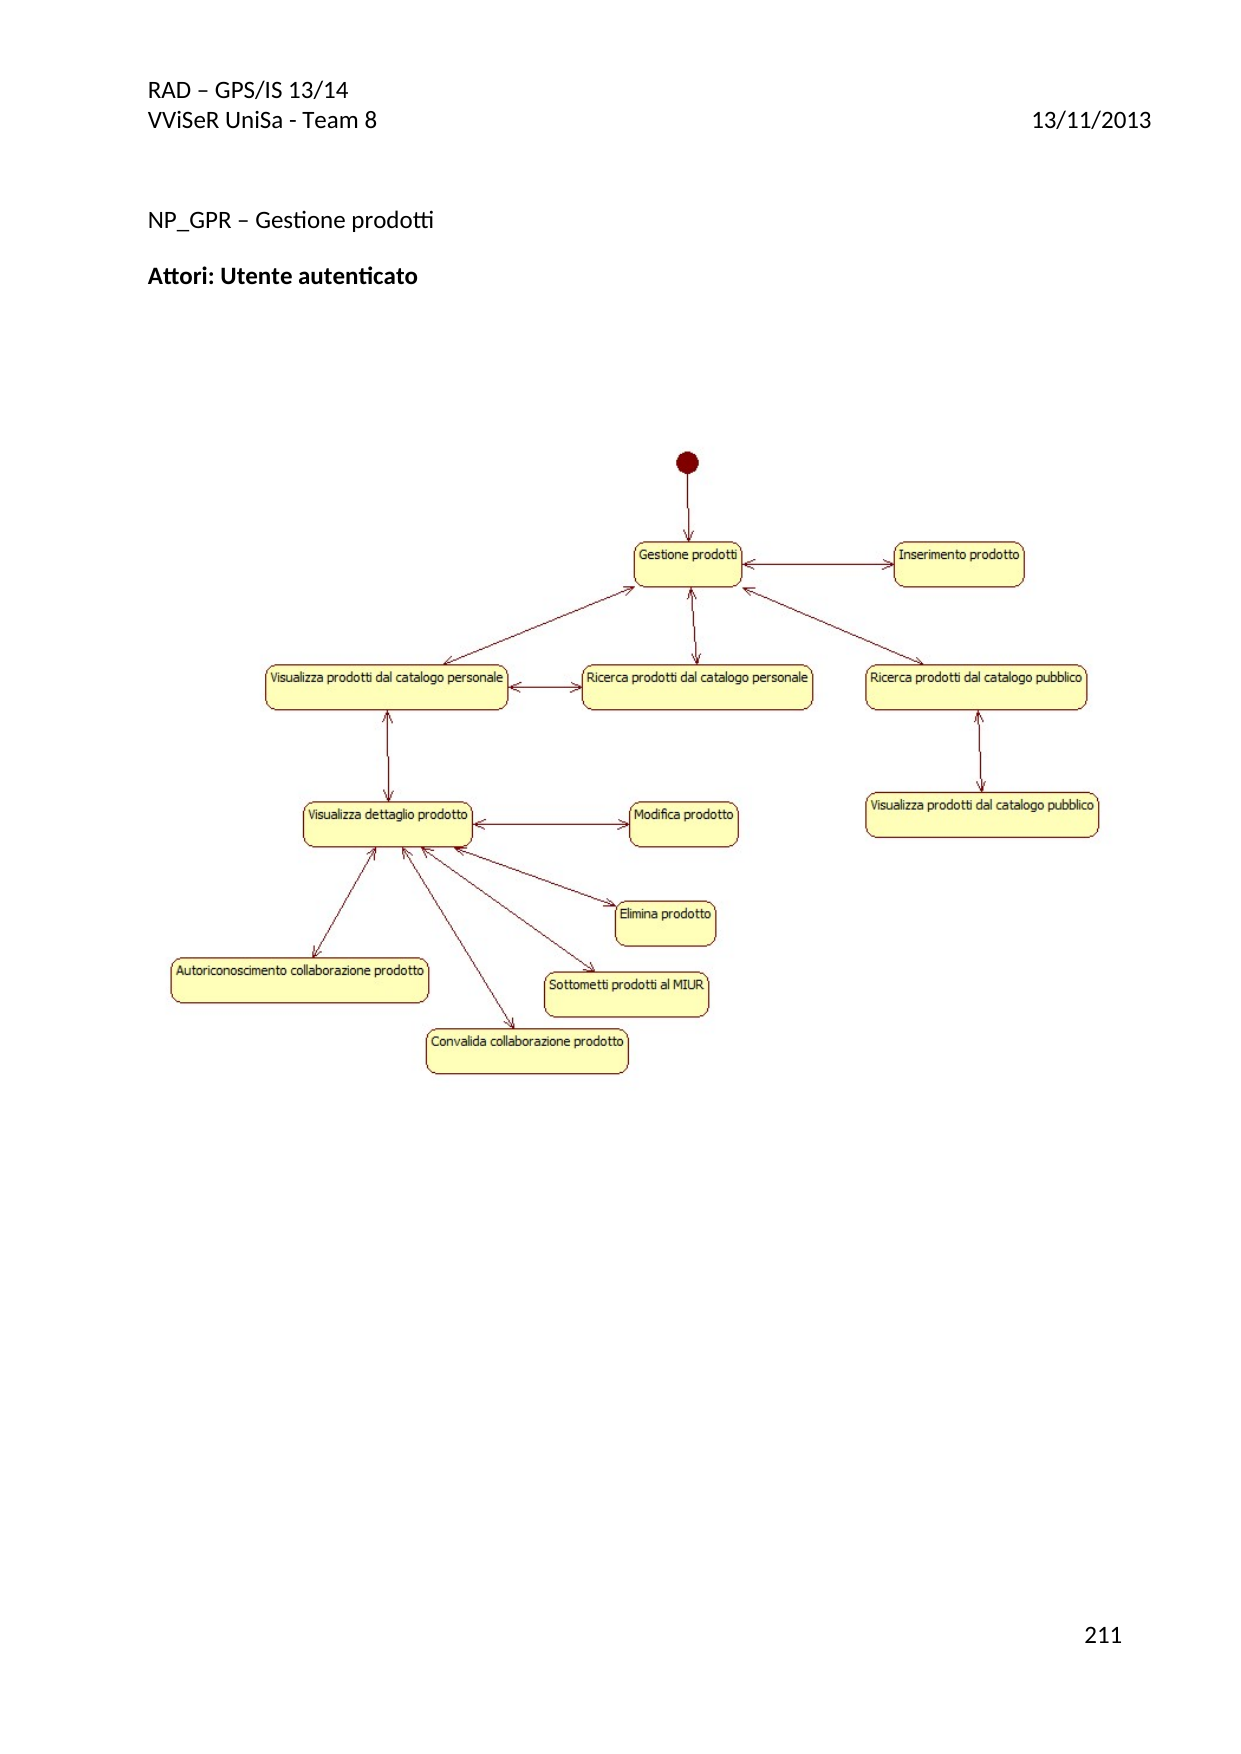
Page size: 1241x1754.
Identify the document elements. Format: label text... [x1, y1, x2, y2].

text NP_GPR – Gestione prodotti [148, 204, 1122, 234]
picture [147, 428, 1123, 1098]
text Attori: Utente autenticato [148, 260, 1122, 291]
